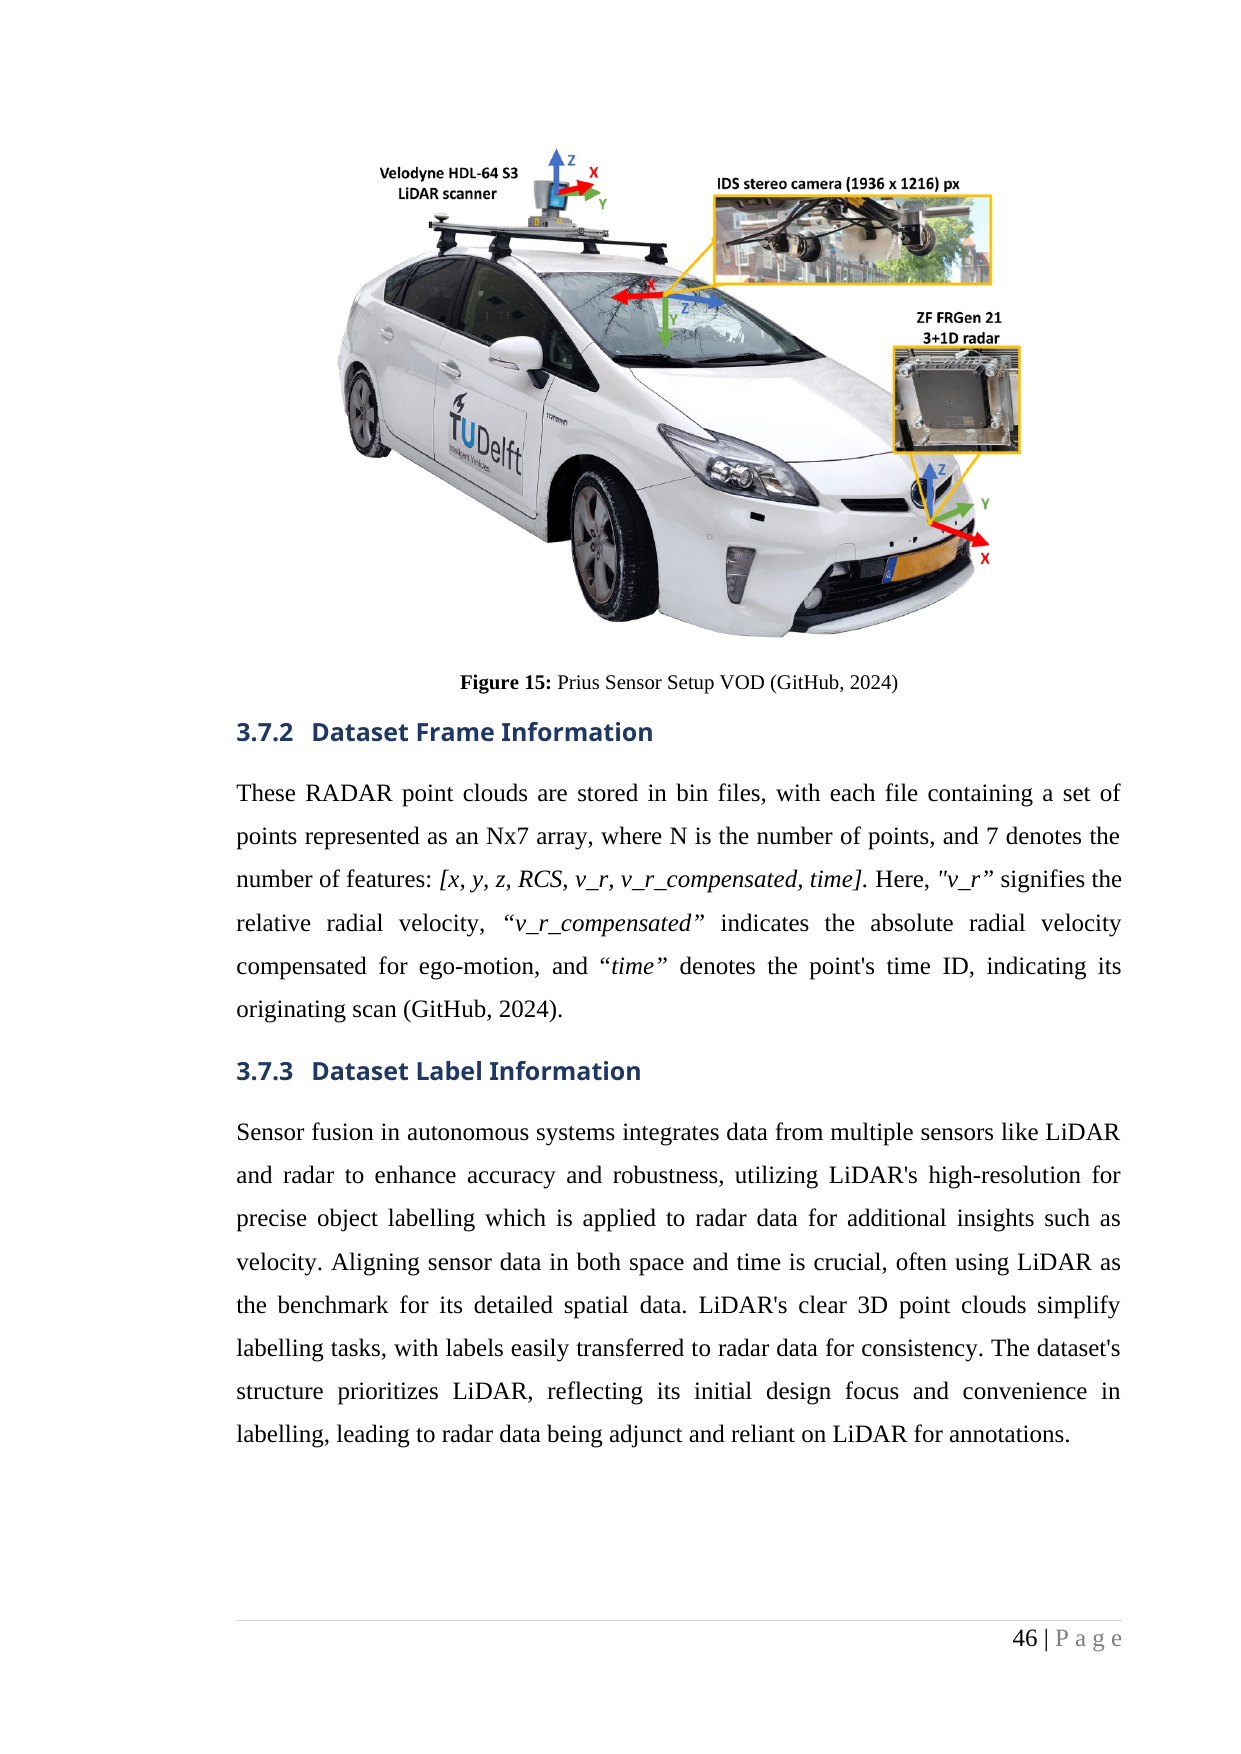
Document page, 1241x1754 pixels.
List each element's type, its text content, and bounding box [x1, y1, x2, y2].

text Figure 15: Prius Sensor Setup VOD (GitHub, 2024) [236, 670, 1122, 694]
text These RADAR point clouds are stored in bin files, with each file containing a set of points represented as an Nx7 array, where N is the number of points, and 7 denotes the number of features: [x, y, z, RCS, v_r, v_r_compensated, time]. Here, "v_r” signifies the relative radial velocity, “v_r_compensated” indicates the absolute radial velocity compensated for ego-motion, and “time” denotes the point's time ID, indicating its originating scan (GitHub, 2024). [236, 778, 1122, 1023]
subtitle Dataset Label Information [236, 1054, 1122, 1088]
text Sensor fusion in autonomous systems integrates data from multiple sensors like LiDAR and radar to enhance accuracy and robustness, utilizing LiDAR's high-resolution for precise object labelling which is applied to radar data for additional insights such as velocity. Aligning sensor data in both space and time is crucial, often using LiDAR as the benchmark for its detailed spatial data. LiDAR's clear 3D point clouds simplify labelling tasks, with labels easily transferred to radar data for consistency. The dataset's structure prioritizes LiDAR, reflecting its initial design focus and convenience in labelling, leading to radar data being adjunct and reliant on LiDAR for annotations. [236, 1117, 1122, 1448]
subtitle Dataset Frame Information [236, 715, 1122, 749]
picture [335, 147, 1023, 639]
